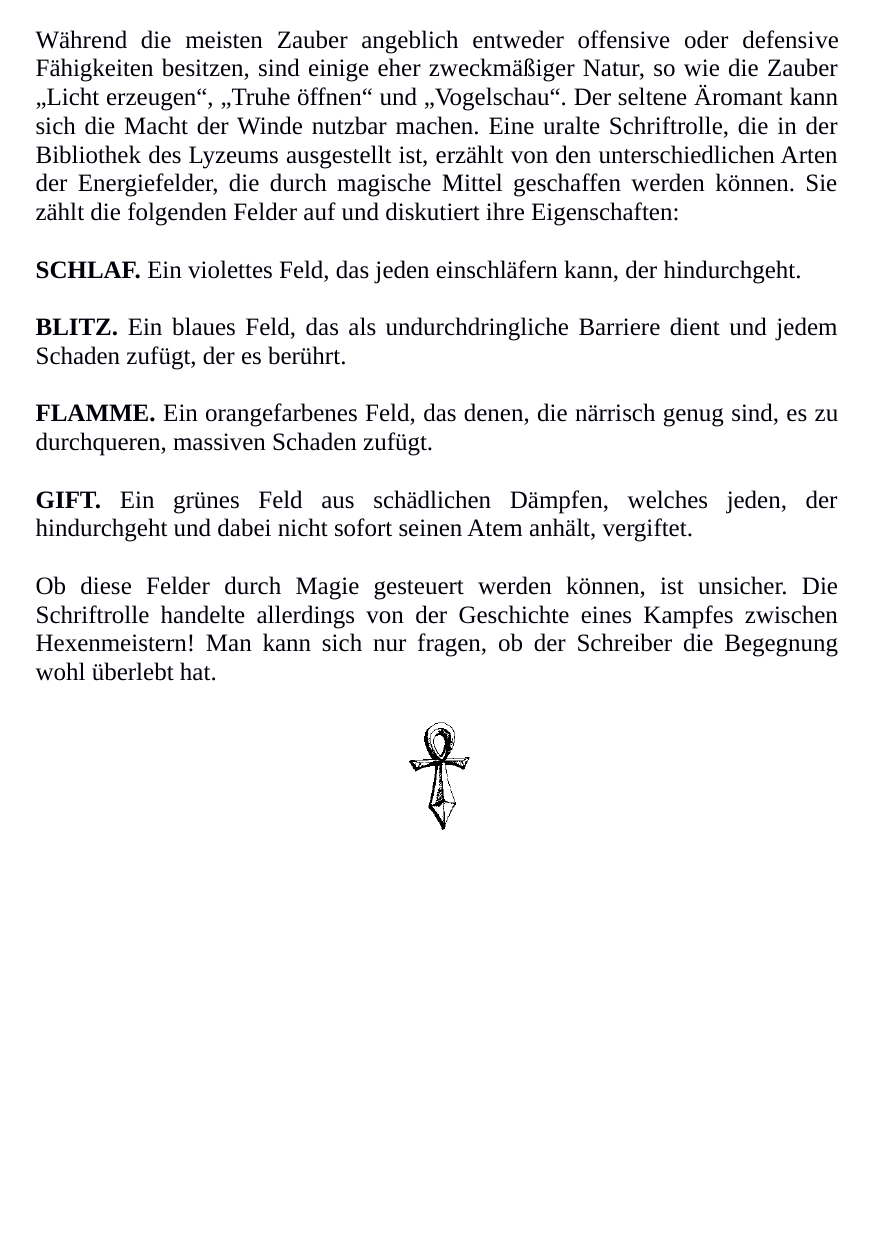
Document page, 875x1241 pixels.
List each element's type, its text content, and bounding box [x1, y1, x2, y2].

text Während die meisten Zauber angeblich entweder offensive oder defensive Fähigkeiten besitzen, sind einige eher zweckmäßiger Natur, so wie die Zauber „Licht erzeugen“, „Truhe öffnen“ und „Vogelschau“. Der seltene Äromant kann sich die Macht der Winde nutzbar machen. Eine uralte Schriftrolle, die in der Bibliothek des Lyzeums ausgestellt ist, erzählt von den unterschiedlichen Arten der Energiefelder, die durch magische Mittel geschaffen werden können. Sie zählt die folgenden Felder auf und diskutiert ihre Eigenschaften: [35, 25, 839, 226]
text Ob diese Felder durch Magie gesteuert werden können, ist unsicher. Die Schriftrolle handelte allerdings von der Geschichte eines Kampfes zwischen Hexenmeistern! Man kann sich nur fragen, ob der Schreiber die Begegnung wohl überlebt hat. [35, 571, 839, 686]
text FLAMME. Ein orangefarbenes Feld, das denen, die närrisch genug sind, es zu durchqueren, massiven Schaden zufügt. [35, 398, 839, 456]
text GIFT. Ein grünes Feld aus schädlichen Dämpfen, welches jeden, der hindurchgeht und dabei nicht sofort seinen Atem anhält, vergiftet. [35, 485, 839, 542]
text SCHLAF. Ein violettes Feld, das jeden einschläfern kann, der hindurchgeht. [35, 255, 839, 283]
picture [389, 714, 485, 845]
text BLITZ. Ein blaues Feld, das als undurchdringliche Barriere dient und jedem Schaden zufügt, der es berührt. [35, 312, 839, 370]
